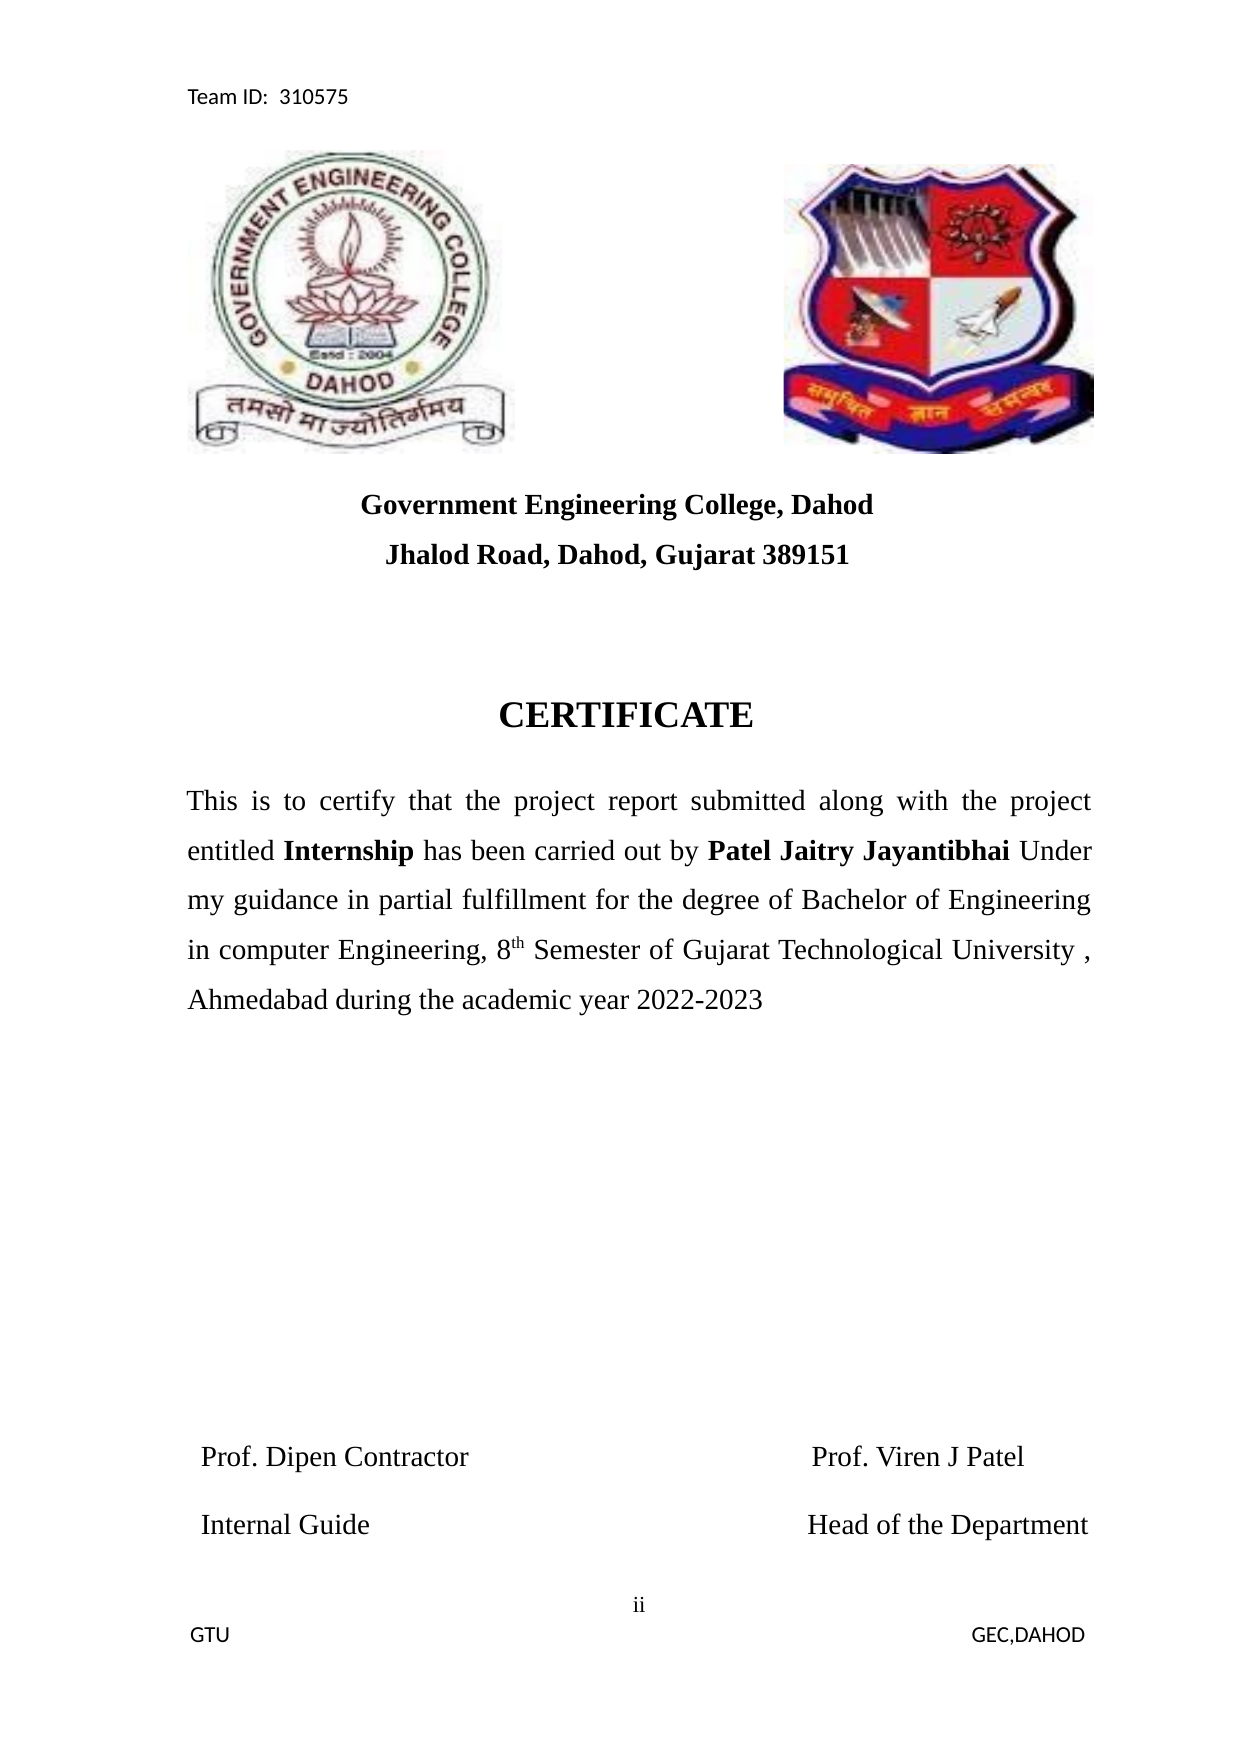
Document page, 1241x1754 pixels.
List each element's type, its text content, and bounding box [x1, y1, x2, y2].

text Prof. Dipen Contractor Prof. Viren J Patel [186, 1439, 1092, 1472]
text This is to certify that the project report submitted along with the project entitled Internship has been carried out by Patel Jaitry Jayantibhai Under my guidance in partial fulfillment for the degree of Bachelor of Engineering in computer Engineering, 8th Semester of Gujarat Technological University , Ahmedabad during the academic year 2022-2023 [186, 783, 1092, 1016]
subtitle CERTIFICATE [187, 693, 1065, 736]
picture [187, 150, 515, 454]
text Government Engineering College, Dahod Jhalod Road, Dahod, Gujarat 389151 [261, 487, 973, 571]
picture [783, 164, 1094, 454]
text Internal Guide Head of the Department [186, 1507, 1092, 1540]
